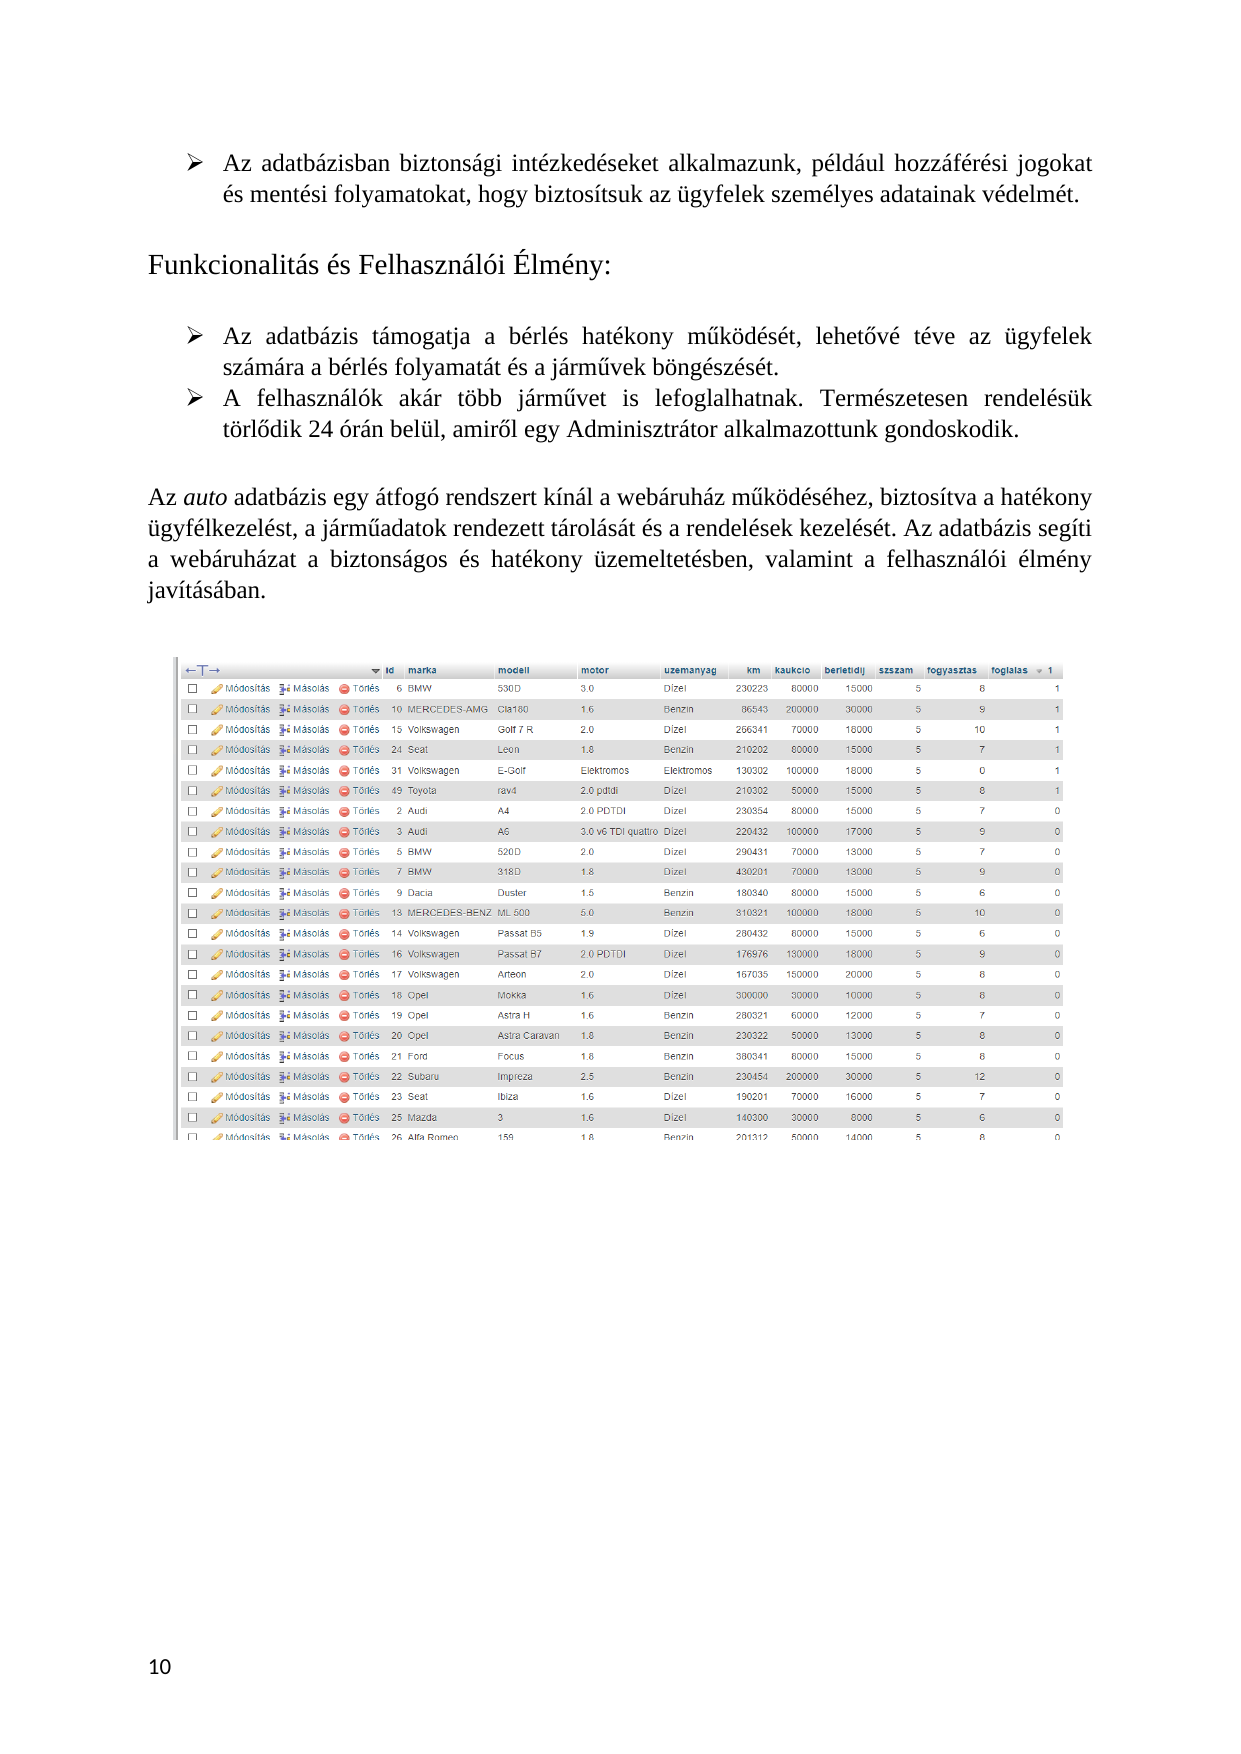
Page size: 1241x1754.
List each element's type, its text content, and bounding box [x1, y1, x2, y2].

list Az adatbázisban biztonsági intézkedéseket alkalmazunk, például hozzáférési jogokat és mentési folyamatokat, hogy biztosítsuk az ügyfelek személyes adatainak védelmét. [185, 148, 1093, 207]
picture [173, 657, 1068, 1140]
text Az auto adatbázis egy átfogó rendszert kínál a webáruház működéséhez, biztosítva a hatékony ügyfélkezelést, a járműadatok rendezett tárolását és a rendelések kezelését. Az adatbázis segíti a webáruházat a biztonságos és hatékony üzemeltetésben, valamint a felhasználói élmény javításában. [148, 482, 1093, 604]
list A felhasználók akár több járművet is lefoglalhatnak. Természetesen rendelésük törlődik 24 órán belül, amiről egy Adminisztrátor alkalmazottunk gondoskodik. [185, 383, 1093, 443]
text Funkcionalitás és Felhasználói Élmény: [148, 247, 1093, 281]
list Az adatbázis támogatja a bérlés hatékony működését, lehetővé téve az ügyfelek számára a bérlés folyamatát és a járművek böngészését. [185, 321, 1093, 381]
